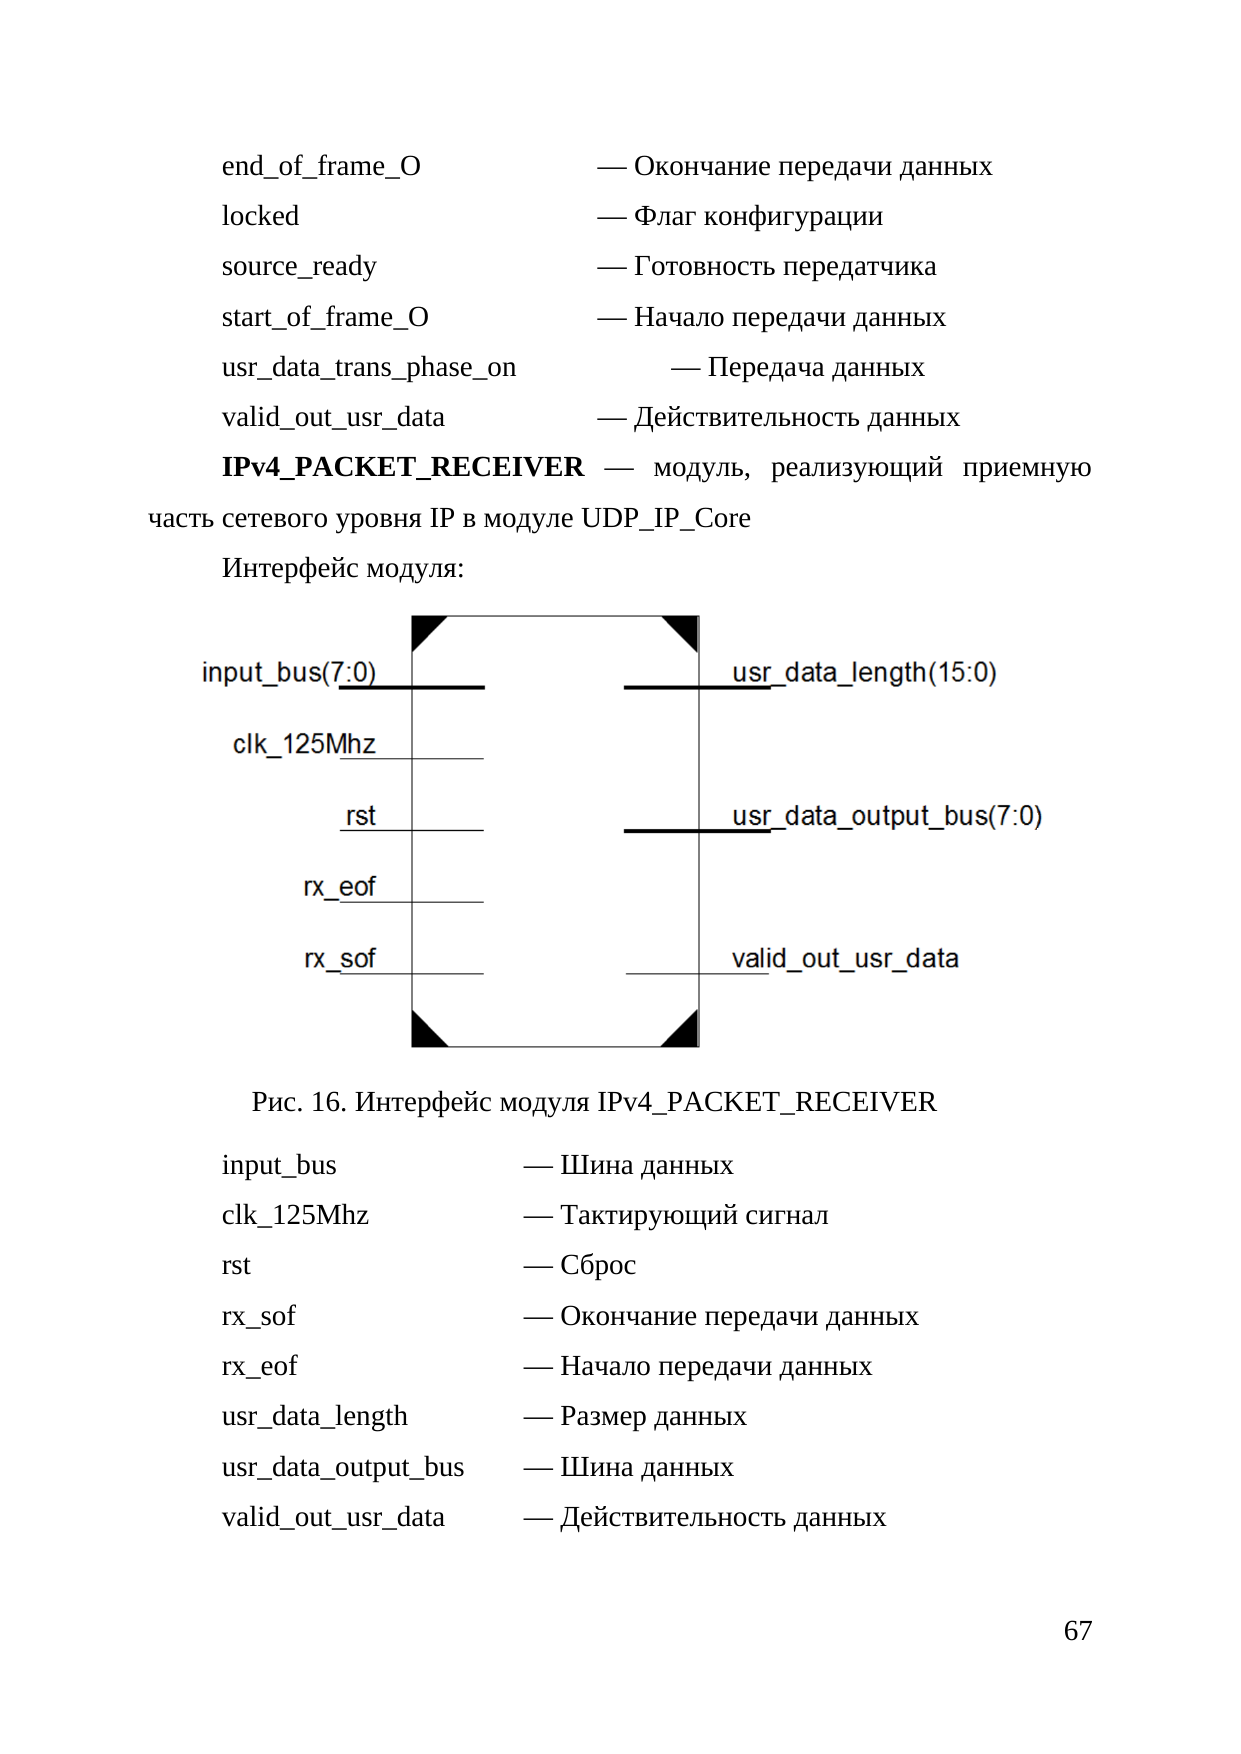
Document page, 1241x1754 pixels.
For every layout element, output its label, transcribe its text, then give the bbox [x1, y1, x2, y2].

text clk_125Mhz — Тактирующий сигнал [148, 1197, 1092, 1231]
text Интерфейс модуля IPv4_PACKET_RECEIVER [148, 1084, 1092, 1118]
picture [190, 613, 1050, 1055]
text rst — Сброс [148, 1247, 1092, 1281]
text valid_out_usr_data — Действительность данных [148, 1499, 1092, 1533]
text usr_data_trans_phase_on — Передача данных [148, 349, 1092, 382]
text IPv4_PACKET_RECEIVER — модуль, реализующий приемную часть сетевого уровня IP в модуле UDP_IP_Core [148, 449, 1092, 533]
text usr_data_length — Размер данных [148, 1398, 1092, 1432]
text usr_data_output_bus — Шина данных [148, 1449, 1092, 1482]
text end_of_frame_O — Окончание передачи данных [148, 148, 1092, 181]
text input_bus — Шина данных [148, 1147, 1092, 1180]
text rx_eof — Начало передачи данных [148, 1348, 1092, 1382]
text Интерфейс модуля: [148, 550, 1092, 584]
text source_ready — Готовность передатчика [148, 248, 1092, 282]
text rx_sof — Окончание передачи данных [148, 1298, 1092, 1331]
text start_of_frame_O — Начало передачи данных [148, 299, 1092, 332]
text locked — Флаг конфигурации [148, 198, 1092, 232]
text valid_out_usr_data — Действительность данных [148, 399, 1092, 433]
